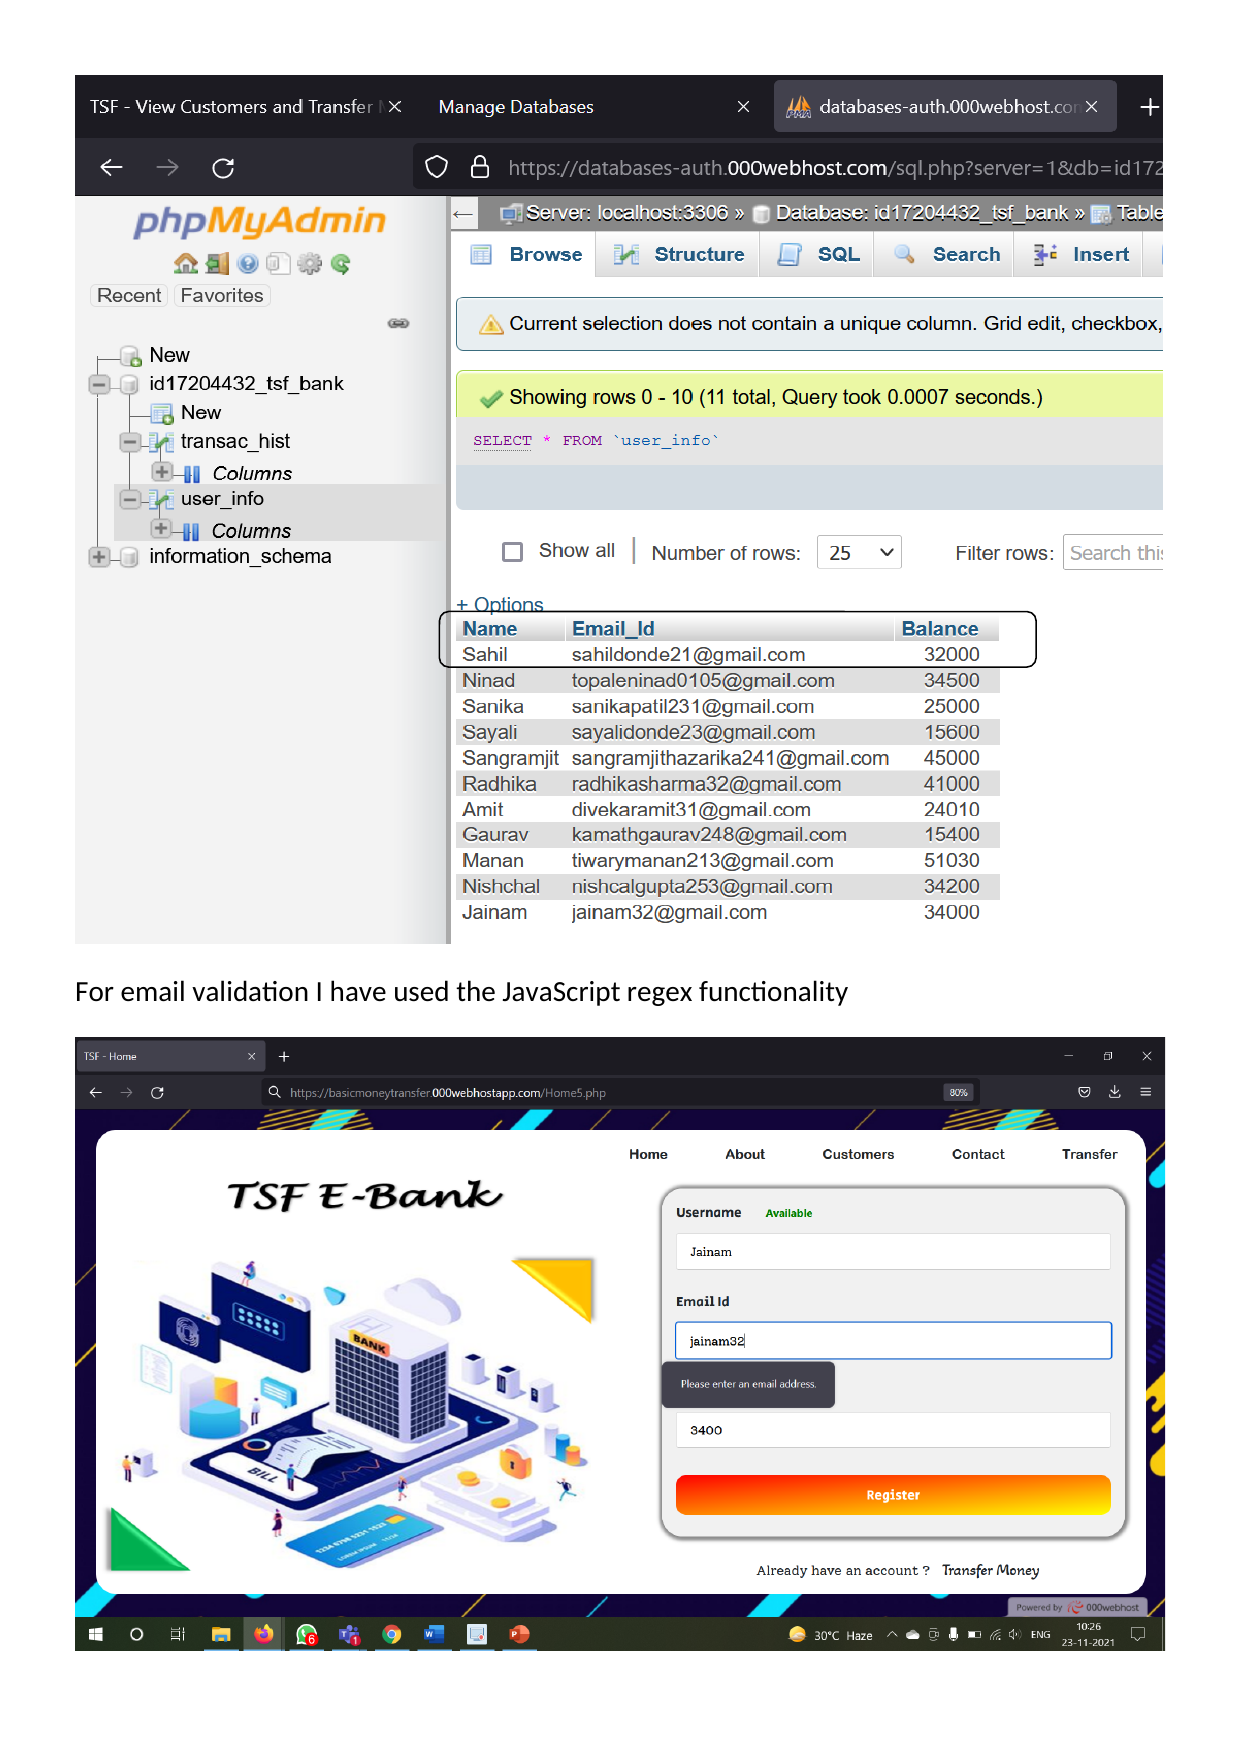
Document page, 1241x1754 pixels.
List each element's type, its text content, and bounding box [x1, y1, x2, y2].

text For email validation I have used the JavaScript regex functionality [75, 973, 1165, 1009]
picture [75, 75, 1163, 944]
picture [75, 1037, 1166, 1651]
